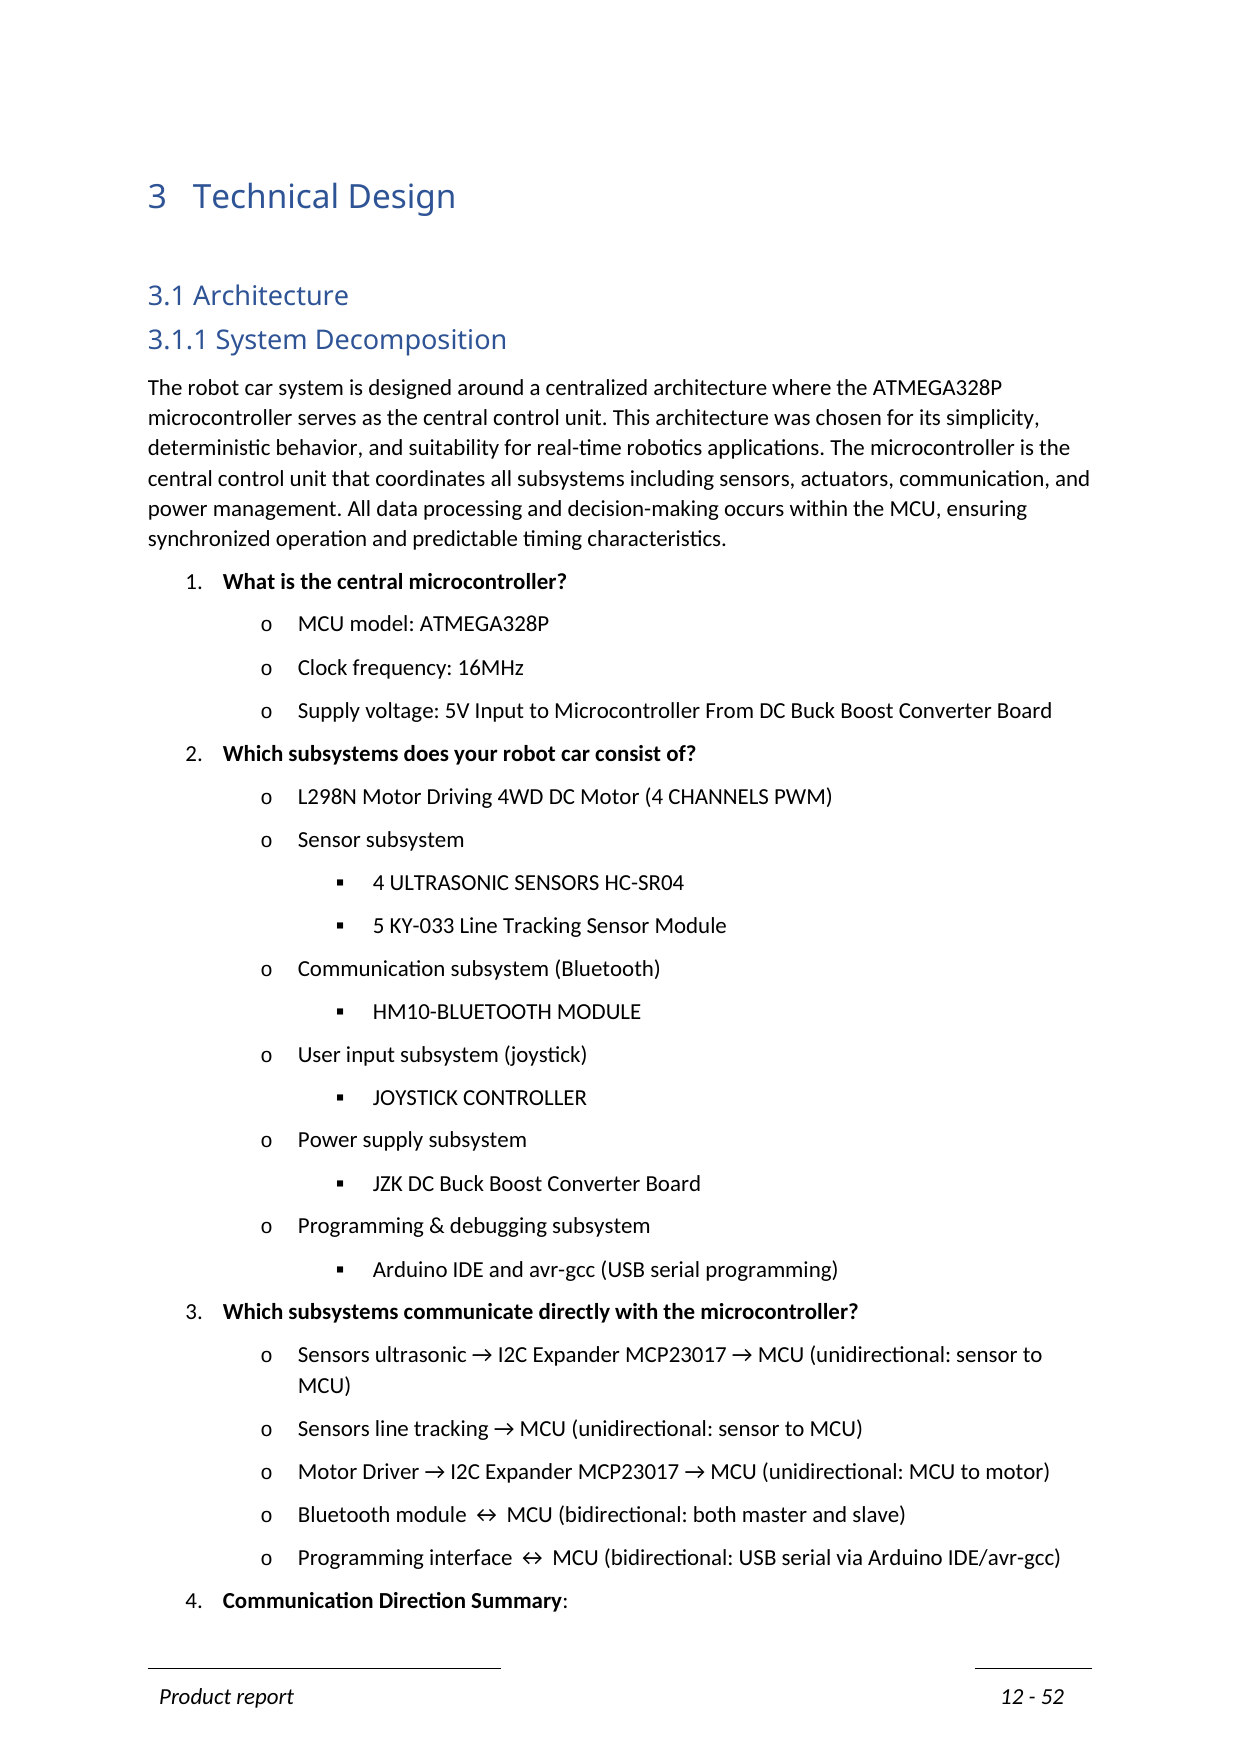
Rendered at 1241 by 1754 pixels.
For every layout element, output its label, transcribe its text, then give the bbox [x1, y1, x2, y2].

list What is the central microcontroller? [185, 567, 1093, 595]
list Power supply subsystem [260, 1126, 1093, 1154]
list Sensors line tracking → MCU (unidirectional: sensor to MCU) [260, 1414, 1093, 1442]
list Sensors ultrasonic → I2C Expander MCP23017 → MCU (unidirectional: sensor to MCU) [260, 1340, 1093, 1399]
list JZK DC Buck Boost Converter Board [335, 1169, 1093, 1197]
list Communication Direction Summary: [185, 1587, 1093, 1614]
list Motor Driver → I2C Expander MCP23017 → MCU (unidirectional: MCU to motor) [260, 1457, 1093, 1485]
list 5 KY-033 Line Tracking Sensor Module [335, 911, 1093, 939]
subtitle 3.1 Architecture [148, 277, 1093, 314]
list Sensor subsystem [260, 825, 1093, 854]
list Supply voltage: 5V Input to Microcontroller From DC Buck Boost Converter Board [260, 696, 1093, 724]
list Programming interface ↔ MCU (bidirectional: USB serial via Arduino IDE/avr-gcc) [260, 1543, 1093, 1572]
list User input subsystem (joystick) [260, 1040, 1093, 1068]
list MCU model: ATMEGA328P [260, 609, 1093, 638]
list Programming & debugging subsystem [260, 1212, 1093, 1240]
list Clock frequency: 16MHz [260, 653, 1093, 681]
list JOYSTICK CONTROLLER [335, 1083, 1093, 1111]
list Arduino IDE and avr-gcc (USB serial programming) [335, 1255, 1093, 1283]
list L298N Motor Driving 4WD DC Motor (4 CHANNELS PWM) [260, 782, 1093, 810]
list HM10-BLUETOOTH MODULE [335, 997, 1093, 1025]
list Communication subsystem (Bluetooth) [260, 954, 1093, 982]
text The robot car system is designed around a centralized architecture where the ATMEGA328P microcontroller serves as the central control unit. This architecture was chosen for its simplicity, deterministic behavior, and suitability for real-time robotics applications. The microcontroller is the central control unit that coordinates all subsystems including sensors, actuators, communication, and power management. All data processing and decision-making occurs within the MCU, ensuring synchronized operation and predictable timing characteristics. [148, 373, 1093, 552]
list Which subsystems communicate directly with the microcontroller? [185, 1297, 1093, 1326]
list 4 ULTRASONIC SENSORS HC-SR04 [335, 868, 1093, 896]
list Bluetooth module ↔ MCU (bidirectional: both master and slave) [260, 1500, 1093, 1529]
subtitle Technical Design [148, 173, 1093, 218]
subtitle 3.1.1 System Decomposition [148, 321, 1093, 358]
list Which subsystems does your robot car consist of? [185, 739, 1093, 767]
